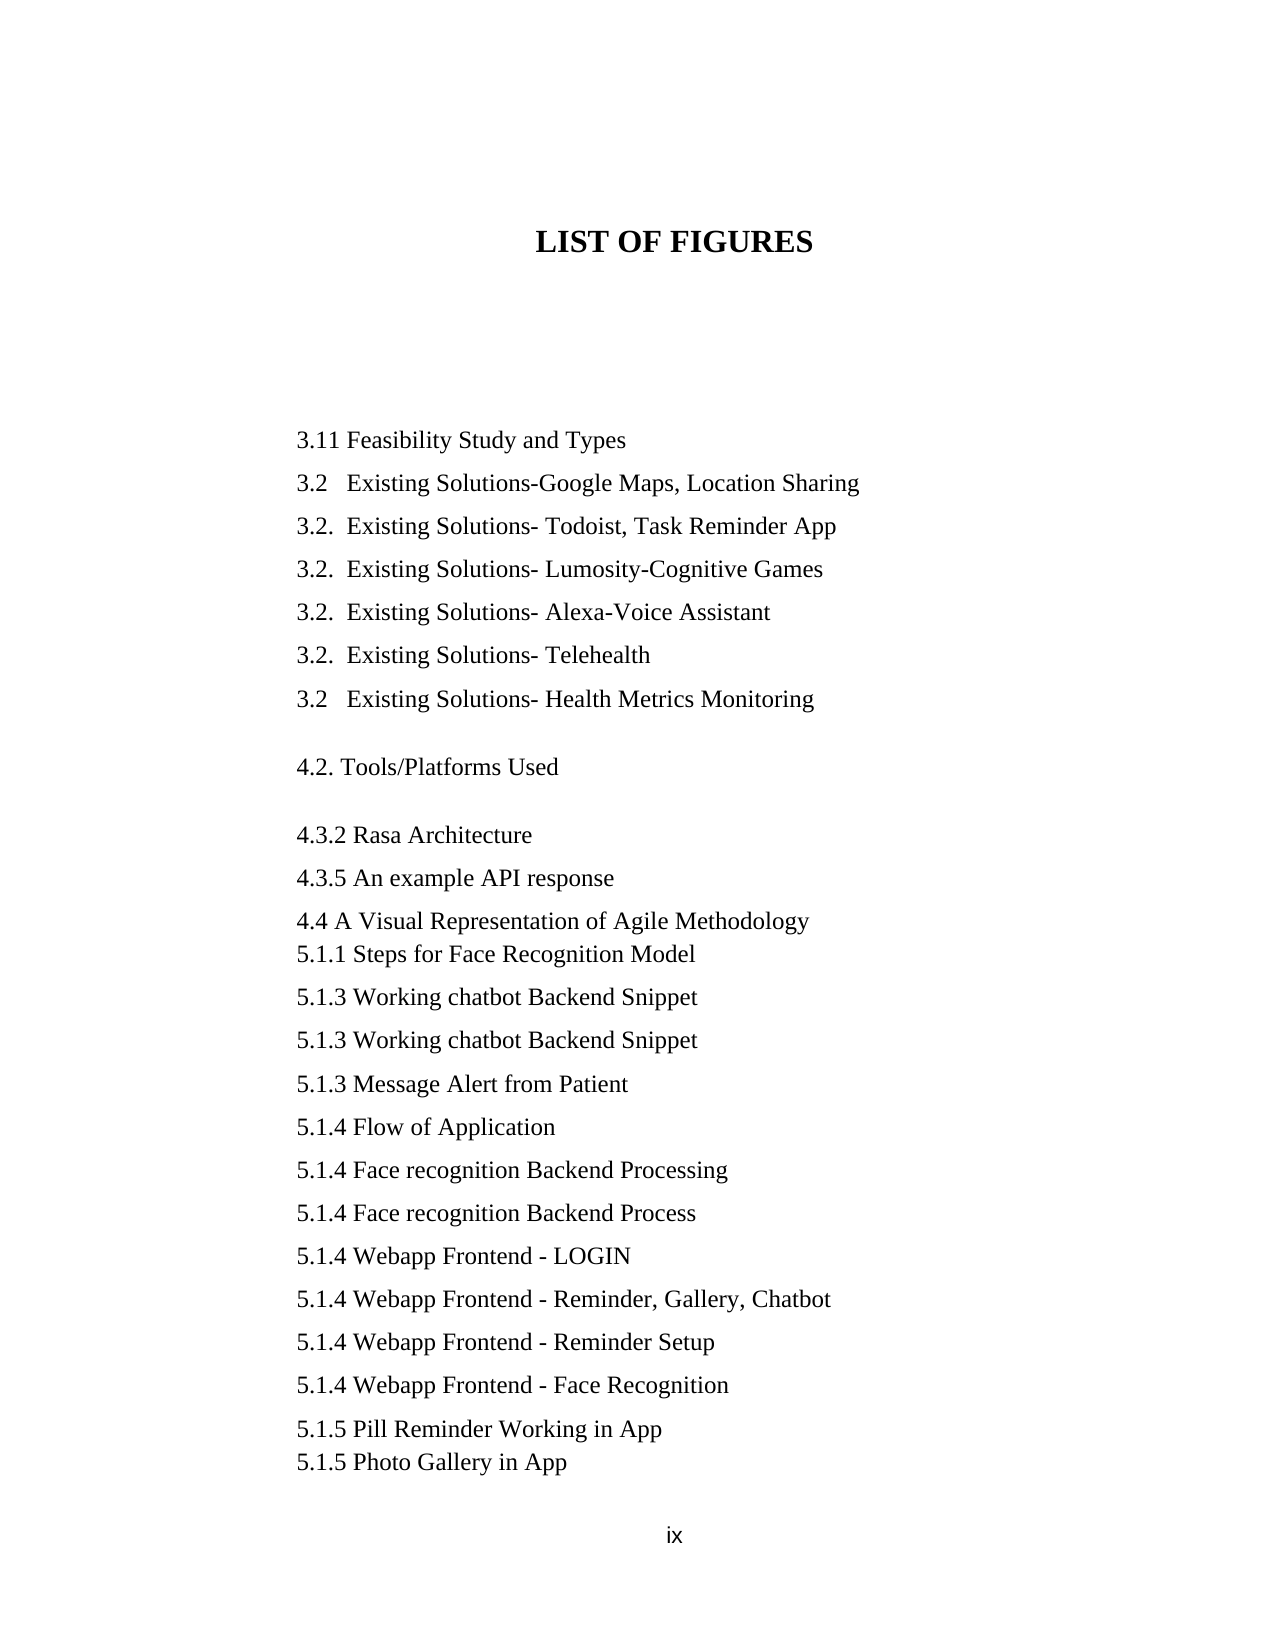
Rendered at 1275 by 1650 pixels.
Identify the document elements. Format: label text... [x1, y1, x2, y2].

text 3.2. Existing Solutions- Lumosity-Cognitive Games [296, 554, 1127, 583]
text 5.1.4 Webapp Frontend - LOGIN [296, 1241, 1127, 1270]
text 5.1.4 Flow of Application [296, 1112, 1127, 1141]
text 4.4 A Visual Representation of Agile Methodology [296, 906, 1127, 935]
text 3.11 Feasibility Study and Types [296, 425, 1127, 454]
text 5.1.3 Working chatbot Backend Snippet [296, 982, 1127, 1011]
text 4.2. Tools/Platforms Used [296, 752, 1127, 781]
text 5.1.4 Webapp Frontend - Reminder Setup [296, 1327, 1127, 1356]
text 3.2. Existing Solutions- Alexa-Voice Assistant [296, 597, 1127, 626]
text 4.3.2 Rasa Architecture [296, 820, 1127, 849]
text 5.1.3 Message Alert from Patient [296, 1069, 1127, 1097]
text 3.2 Existing Solutions- Health Metrics Monitoring [296, 684, 1127, 712]
text 5.1.5 Pill Reminder Working in App [296, 1414, 1127, 1442]
text 4.3.5 An example API response [296, 863, 1127, 892]
text 5.1.4 Face recognition Backend Processing [296, 1155, 1127, 1184]
text 5.1.4 Webapp Frontend - Face Recognition [296, 1371, 1127, 1399]
text 5.1.5 Photo Gallery in App [296, 1447, 1127, 1475]
text 5.1.4 Face recognition Backend Process [296, 1198, 1127, 1227]
text 5.1.1 Steps for Face Recognition Model [296, 939, 1127, 968]
text 3.2 Existing Solutions-Google Maps, Location Sharing [296, 468, 1127, 497]
text 3.2. Existing Solutions- Todoist, Task Reminder App [296, 511, 1127, 540]
text 5.1.3 Working chatbot Backend Snippet [296, 1026, 1127, 1054]
text 5.1.4 Webapp Frontend - Reminder, Gallery, Chatbot [296, 1284, 1127, 1313]
text 3.2. Existing Solutions- Telehealth [296, 641, 1127, 669]
text LIST OF FIGURES [221, 222, 1127, 259]
